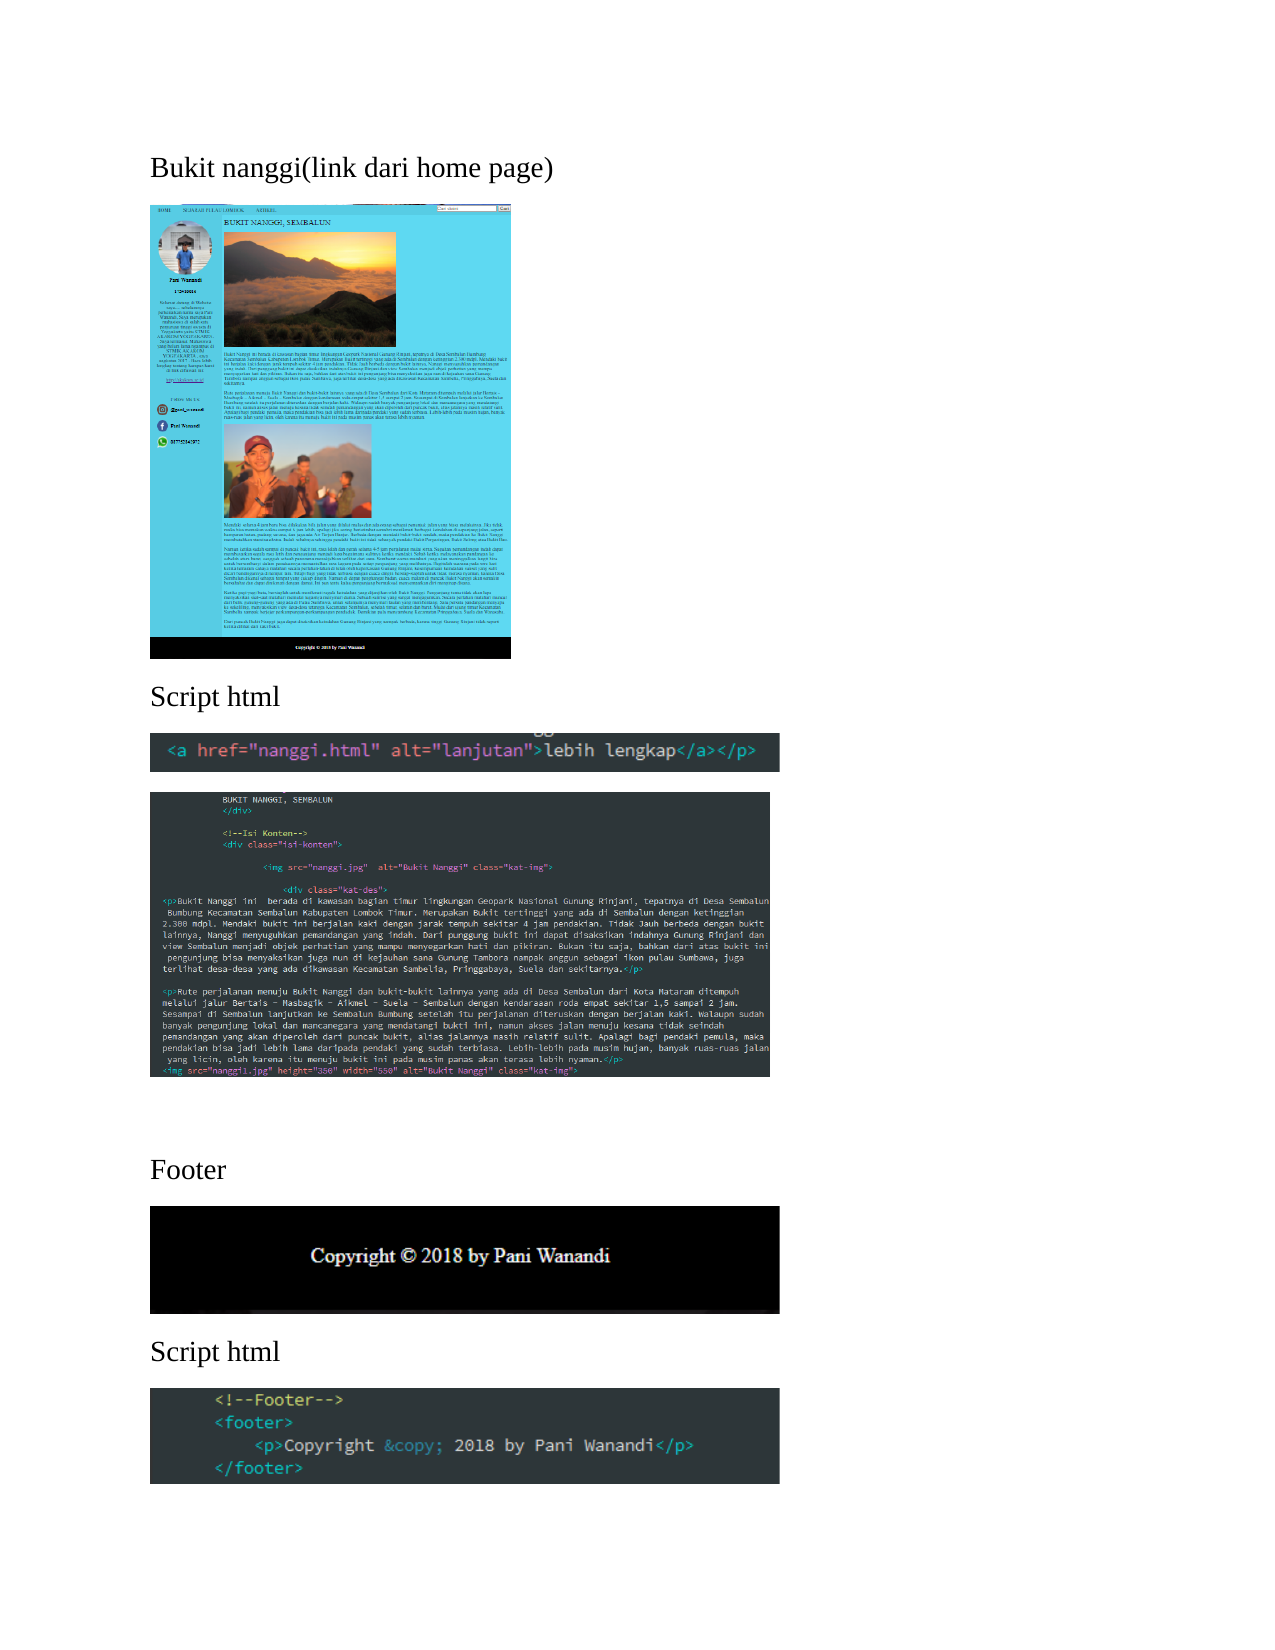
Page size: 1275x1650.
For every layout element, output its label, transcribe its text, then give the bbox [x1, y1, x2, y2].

text Footer [150, 1152, 1125, 1186]
text Bukit nanggi(link dari home page) [150, 150, 1125, 183]
picture [150, 204, 511, 659]
picture [150, 733, 780, 772]
picture [150, 1206, 780, 1314]
picture [150, 1388, 780, 1484]
text Script html [150, 679, 1125, 713]
picture [150, 792, 771, 1077]
text Script html [150, 1334, 1125, 1367]
